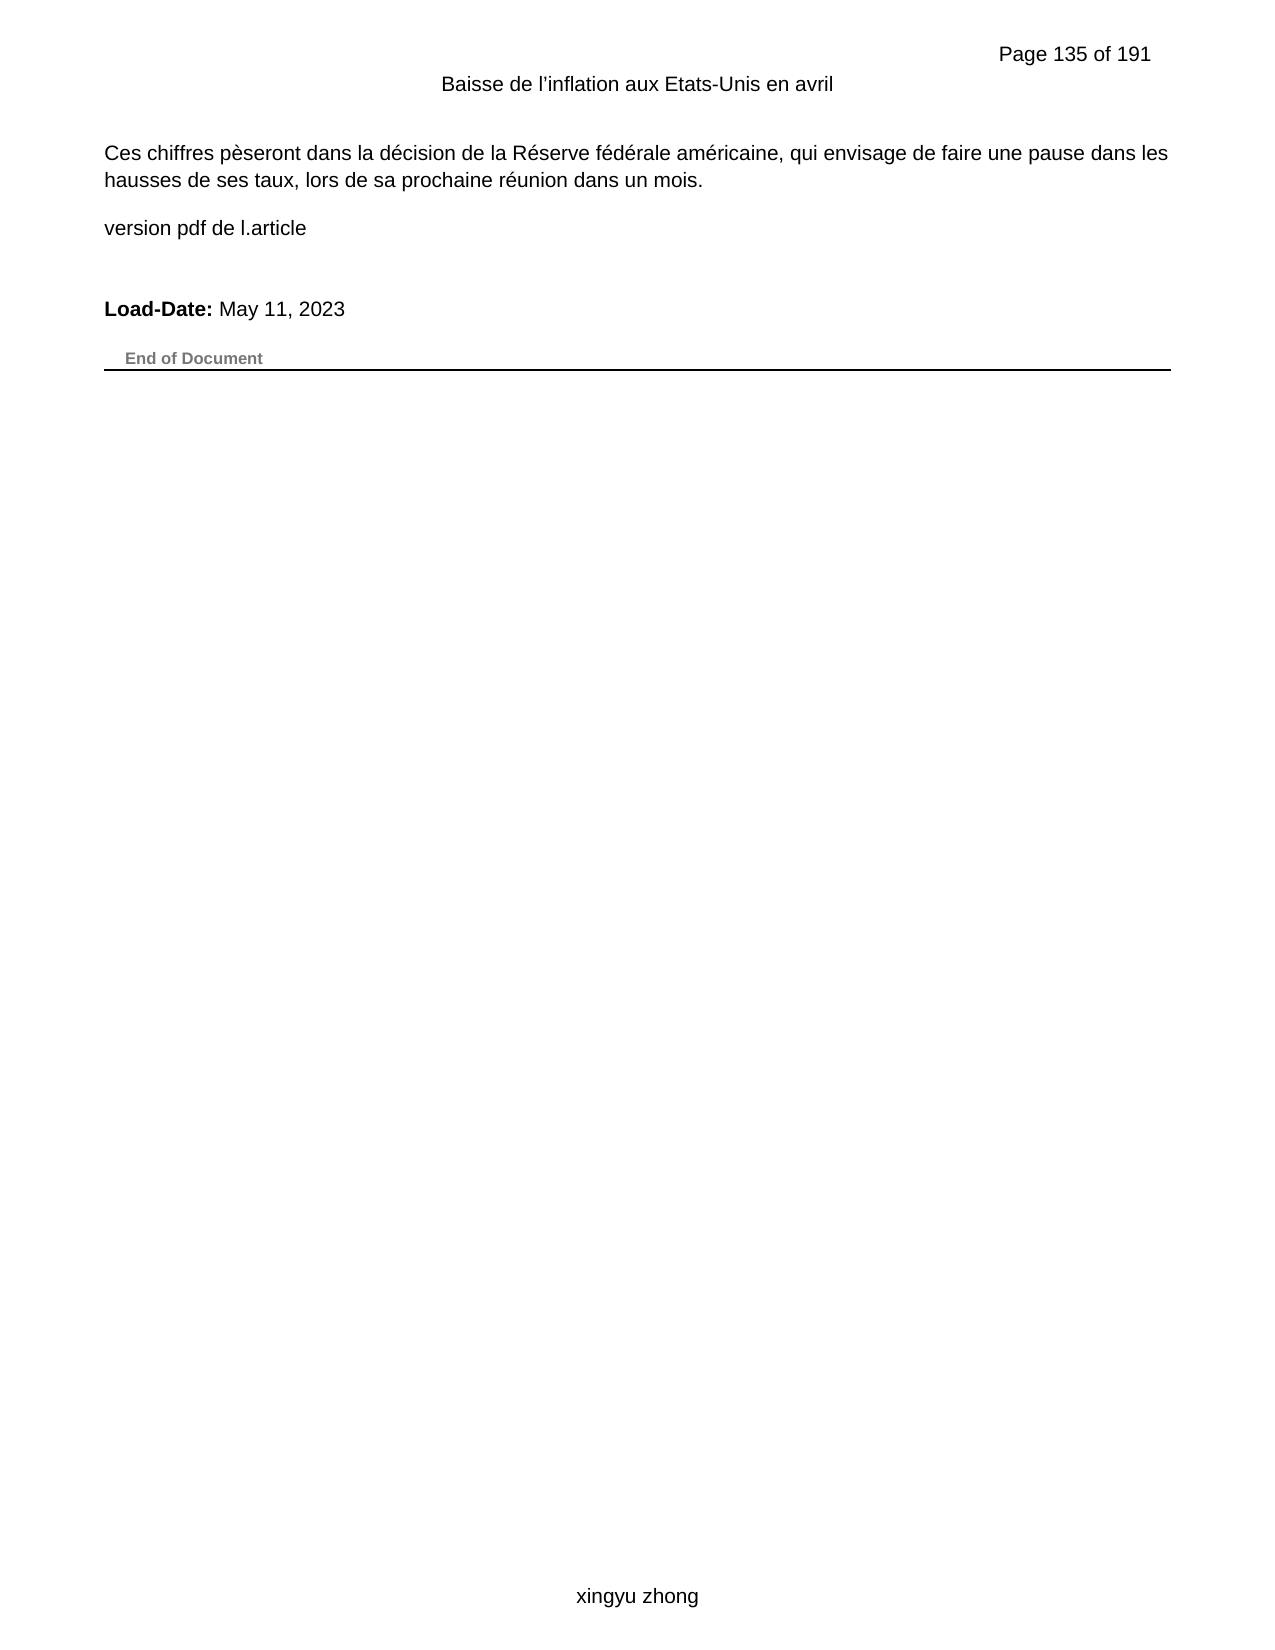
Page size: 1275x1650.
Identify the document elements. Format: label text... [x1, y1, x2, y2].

text End of Document [125, 349, 1171, 368]
text Load-Date: May 11, 2023 [104, 264, 1171, 320]
text version pdf de l.article [104, 212, 1171, 239]
text Ces chiffres pèseront dans la décision de la Réserve fédérale américaine, qui envisage de faire une pause dans les hausses de ses taux, lors de sa prochaine réunion dans un mois. [104, 137, 1171, 192]
